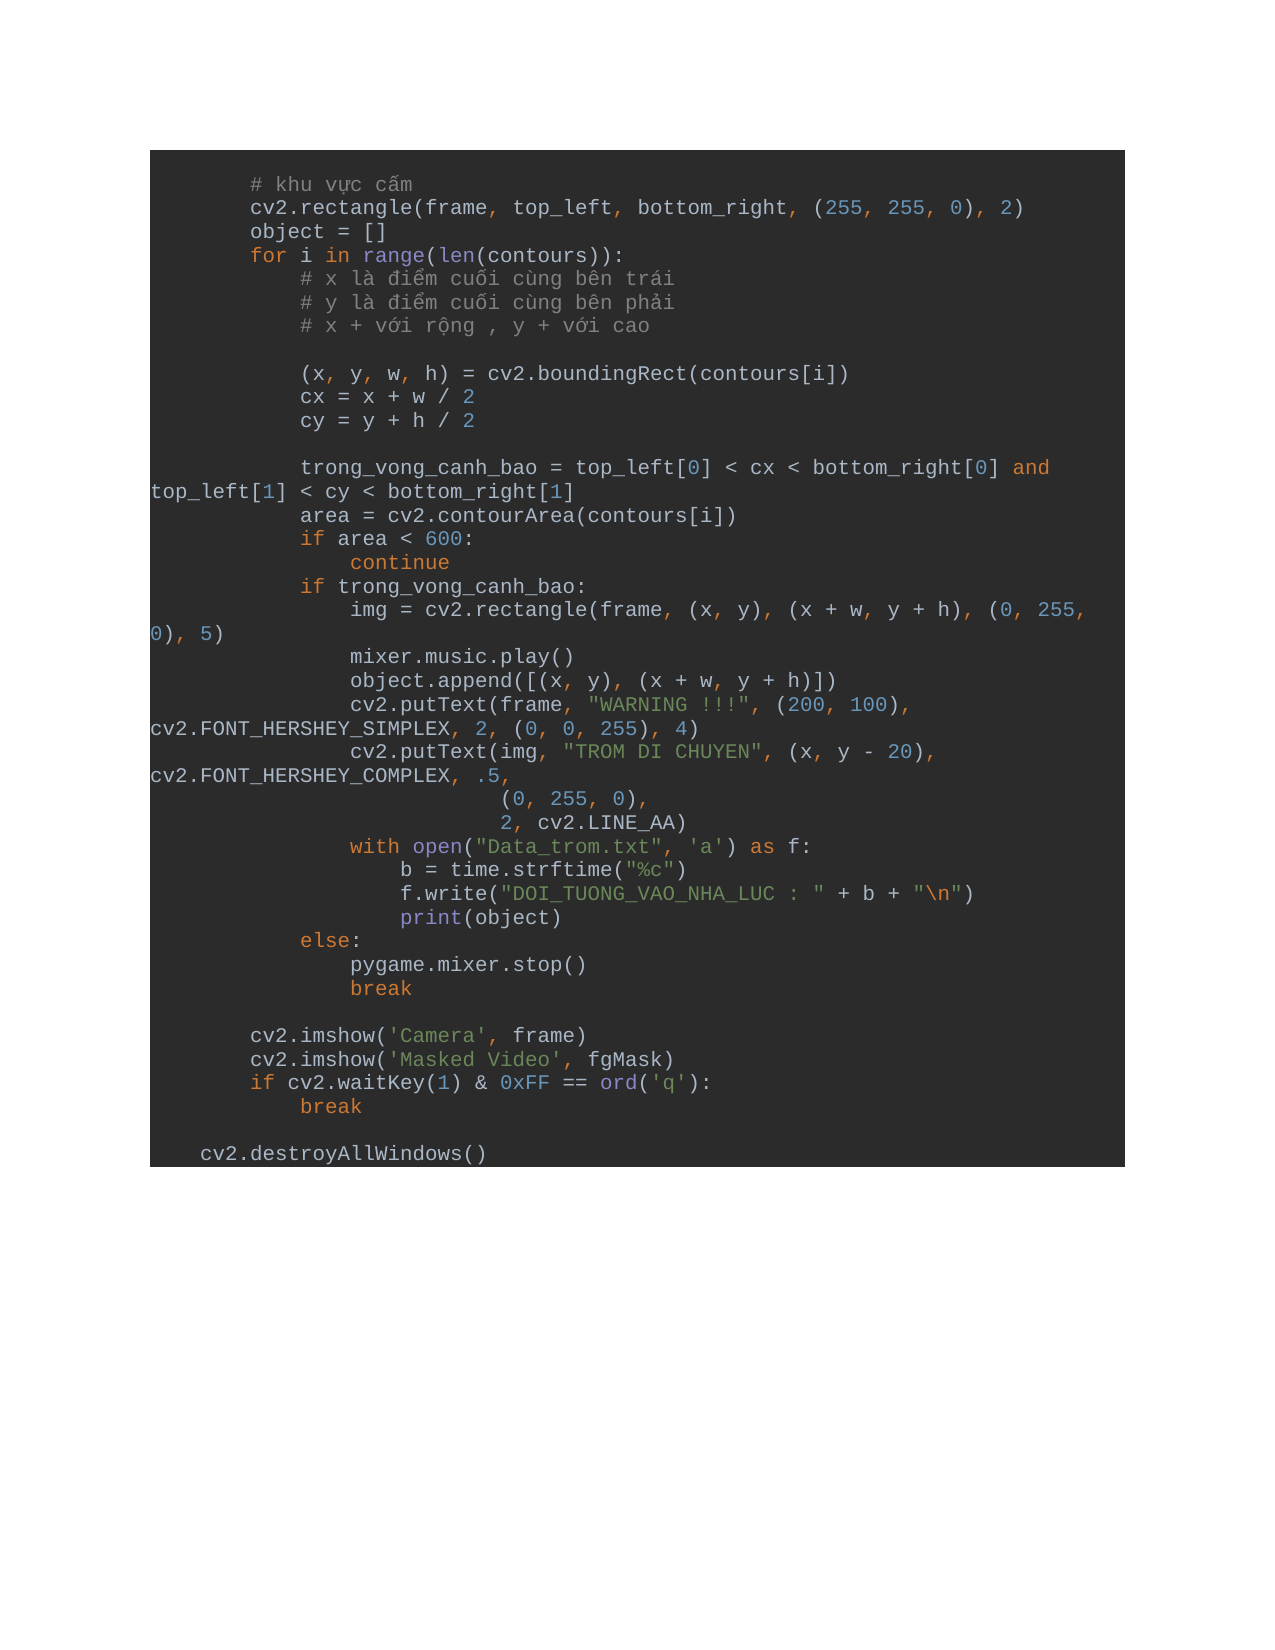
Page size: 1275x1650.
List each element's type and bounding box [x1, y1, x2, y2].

text [150, 150, 1125, 1167]
